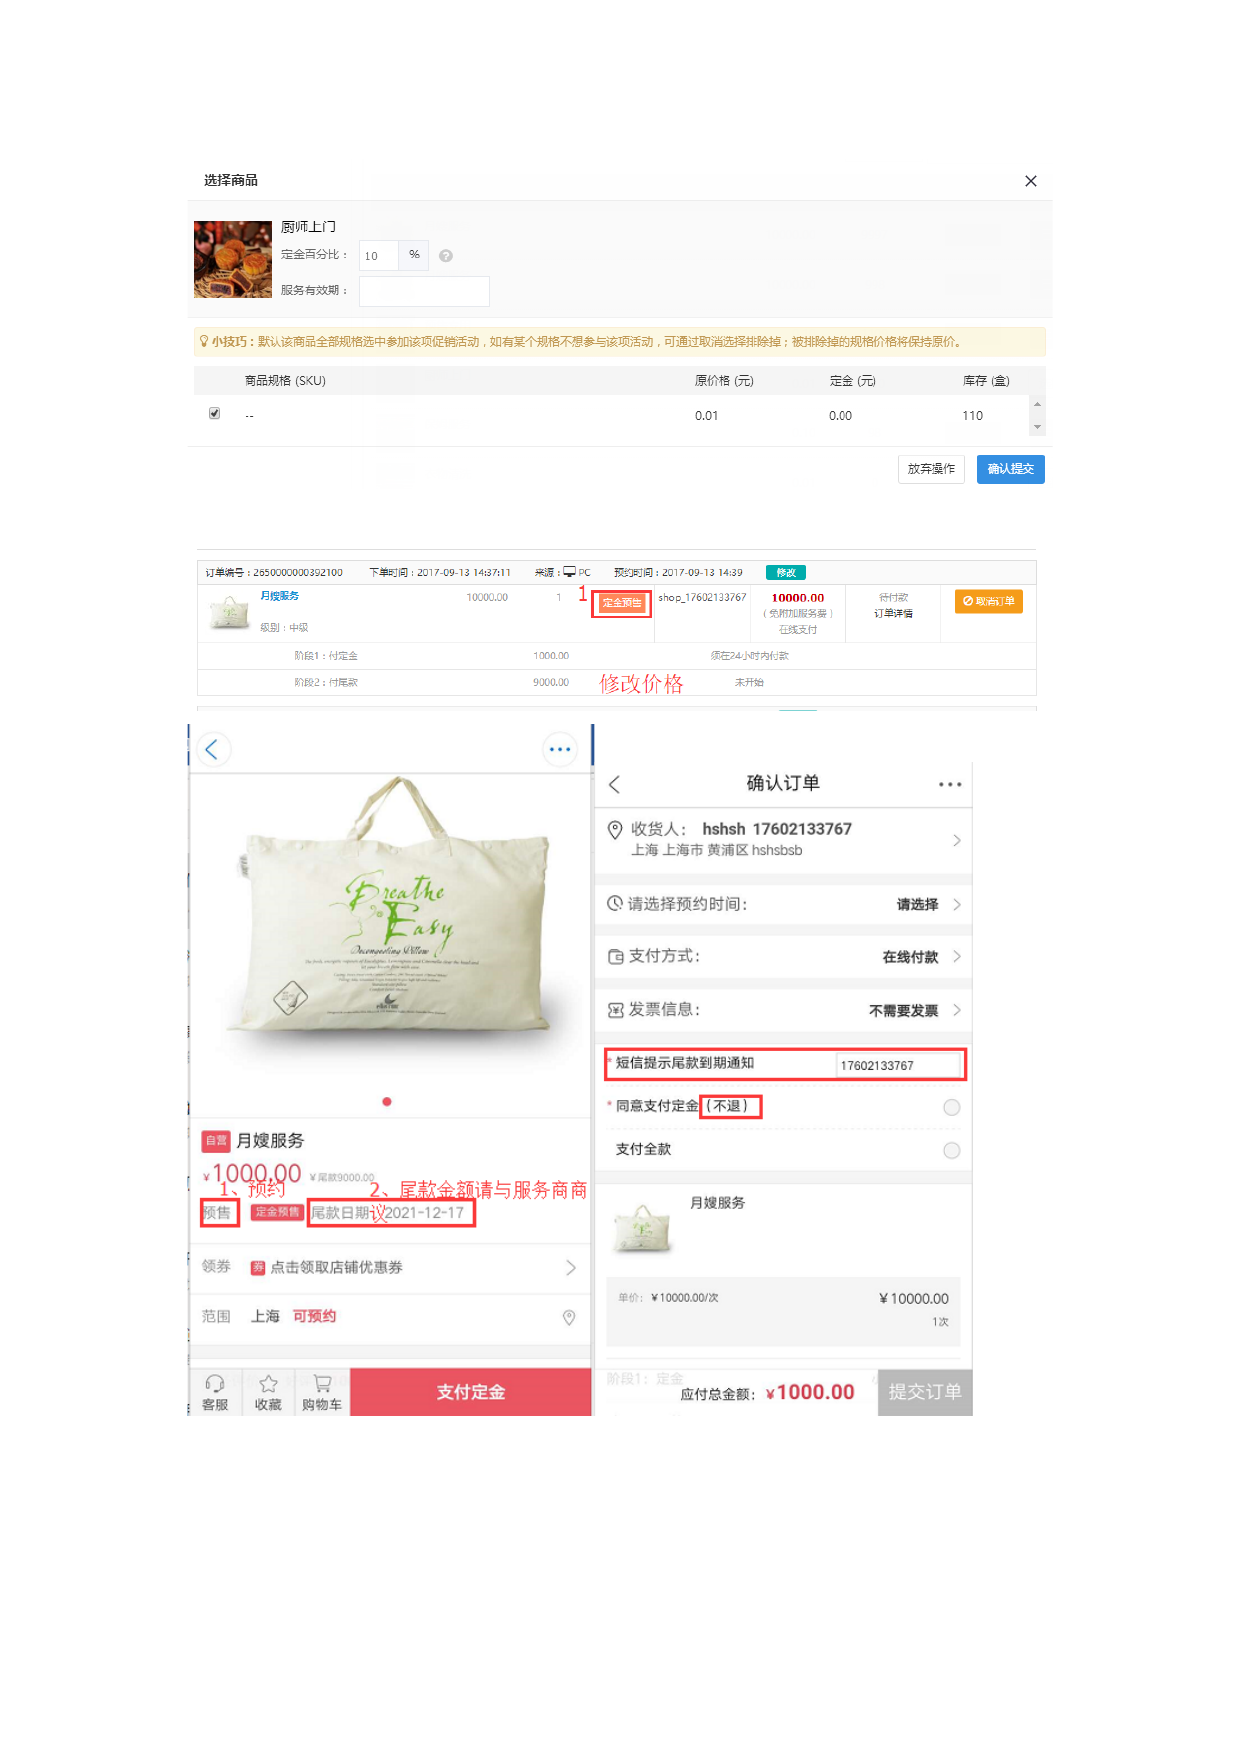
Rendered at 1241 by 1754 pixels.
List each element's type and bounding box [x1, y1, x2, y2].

picture [187, 549, 1053, 711]
picture [187, 724, 973, 1416]
picture [187, 159, 1053, 489]
